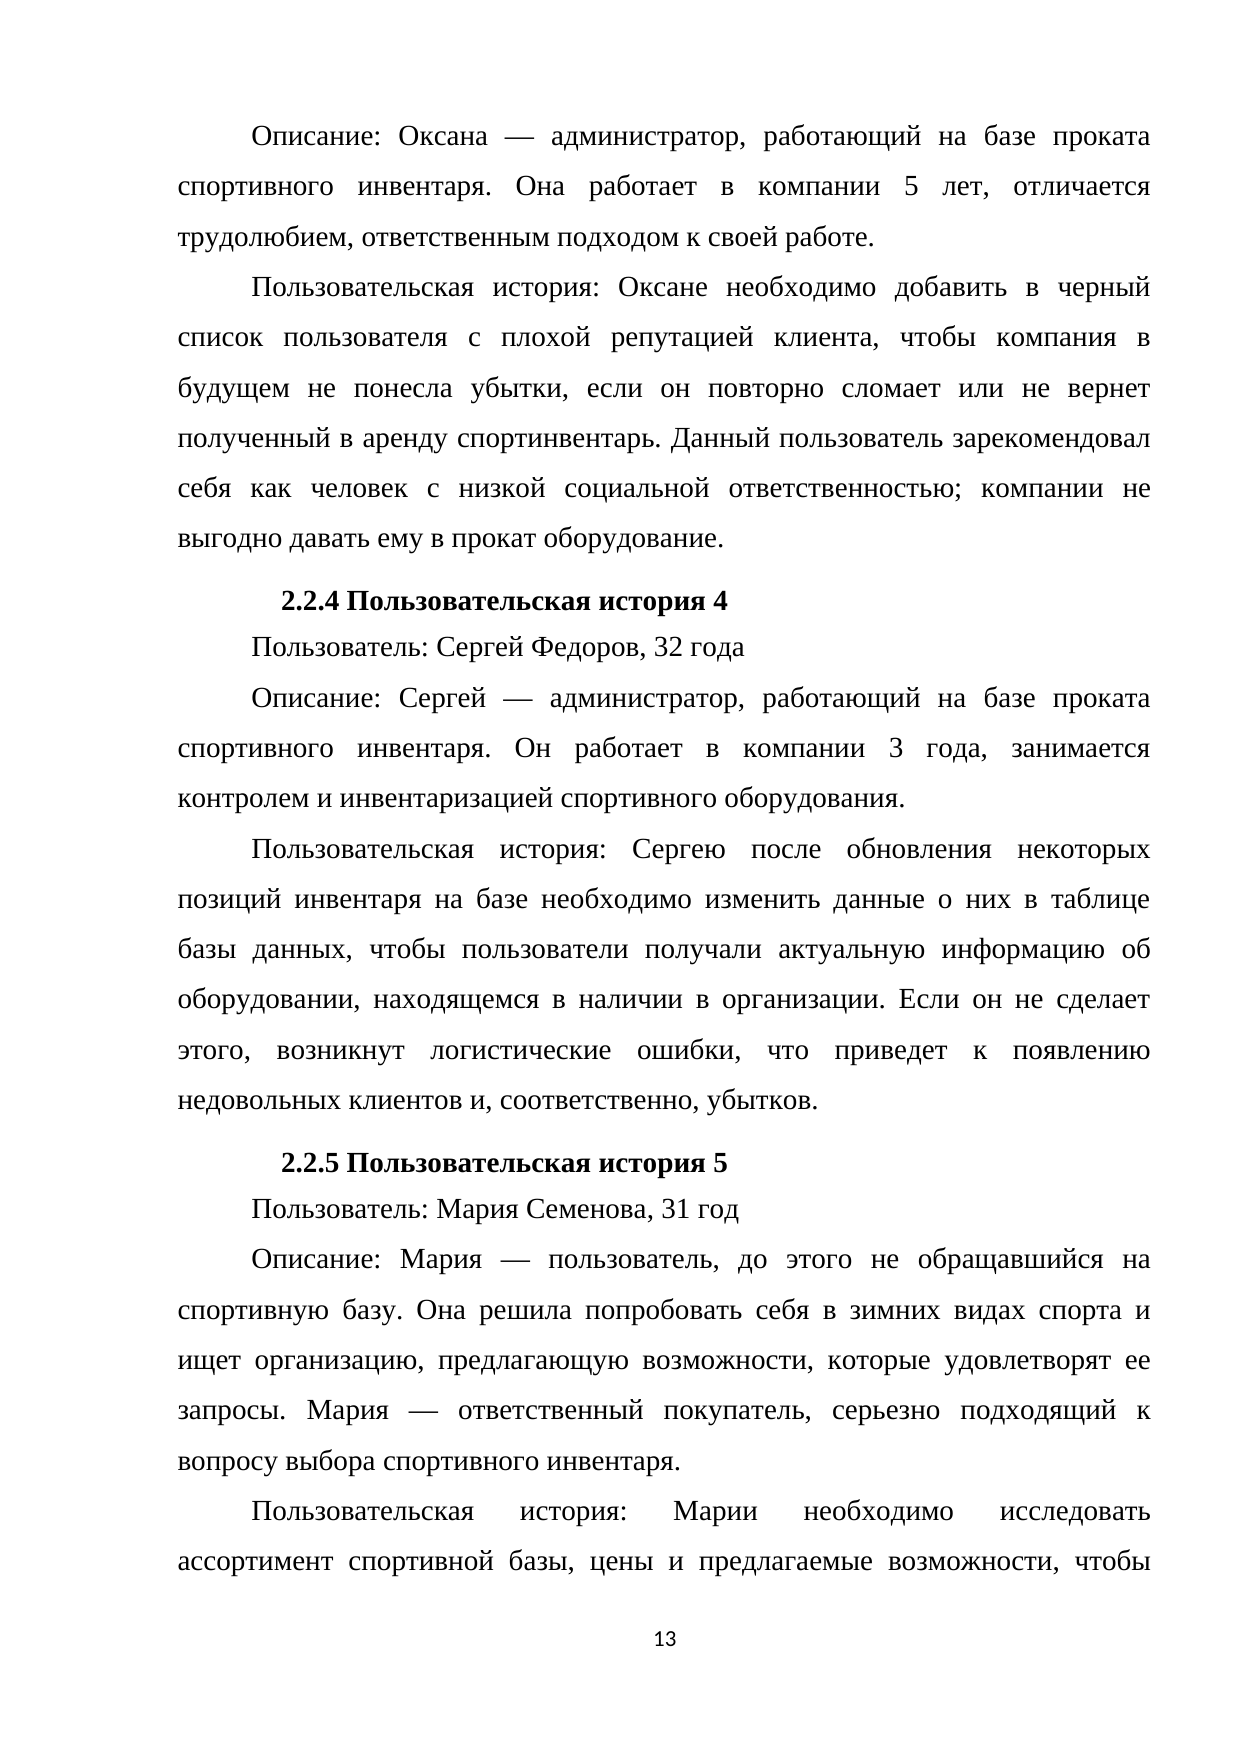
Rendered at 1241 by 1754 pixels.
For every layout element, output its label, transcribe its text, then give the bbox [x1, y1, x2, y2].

text Пользователь: Сергей Федоров, 32 года [177, 629, 1152, 663]
text Описание: Мария — пользователь, до этого не обращавшийся на спортивную базу. Она решила попробовать себя в зимних видах спорта и ищет организацию, предлагающую возможности, которые удовлетворят ее запросы. Мария — ответственный покупатель, серьезно подходящий к вопросу выбора спортивного инвентаря. [177, 1241, 1152, 1476]
text Пользовательская история: Сергею после обновления некоторых позиций инвентаря на базе необходимо изменить данные о них в таблице базы данных, чтобы пользователи получали актуальную информацию об оборудовании, находящемся в наличии в организации. Если он не сделает этого, возникнут логистические ошибки, что приведет к появлению недовольных клиентов и, соответственно, убытков. [177, 831, 1152, 1116]
text Пользователь: Мария Семенова, 31 год [177, 1191, 1152, 1225]
text Пользовательская история: Оксане необходимо добавить в черный список пользователя с плохой репутацией клиента, чтобы компания в будущем не понесла убытки, если он повторно сломает или не вернет полученный в аренду спортинвентарь. Данный пользователь зарекомендовал себя как человек с низкой социальной ответственностью; компании не выгодно давать ему в прокат оборудование. [177, 269, 1152, 554]
text Пользовательская история 5 [281, 1145, 1152, 1179]
text Описание: Сергей — администратор, работающий на базе проката спортивного инвентаря. Он работает в компании 3 года, занимается контролем и инвентаризацией спортивного оборудования. [177, 680, 1152, 814]
text Описание: Оксана — администратор, работающий на базе проката спортивного инвентаря. Она работает в компании 5 лет, отличается трудолюбием, ответственным подходом к своей работе. [177, 118, 1152, 252]
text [177, 1493, 1152, 1577]
text Пользовательская история 4 [281, 583, 1152, 617]
